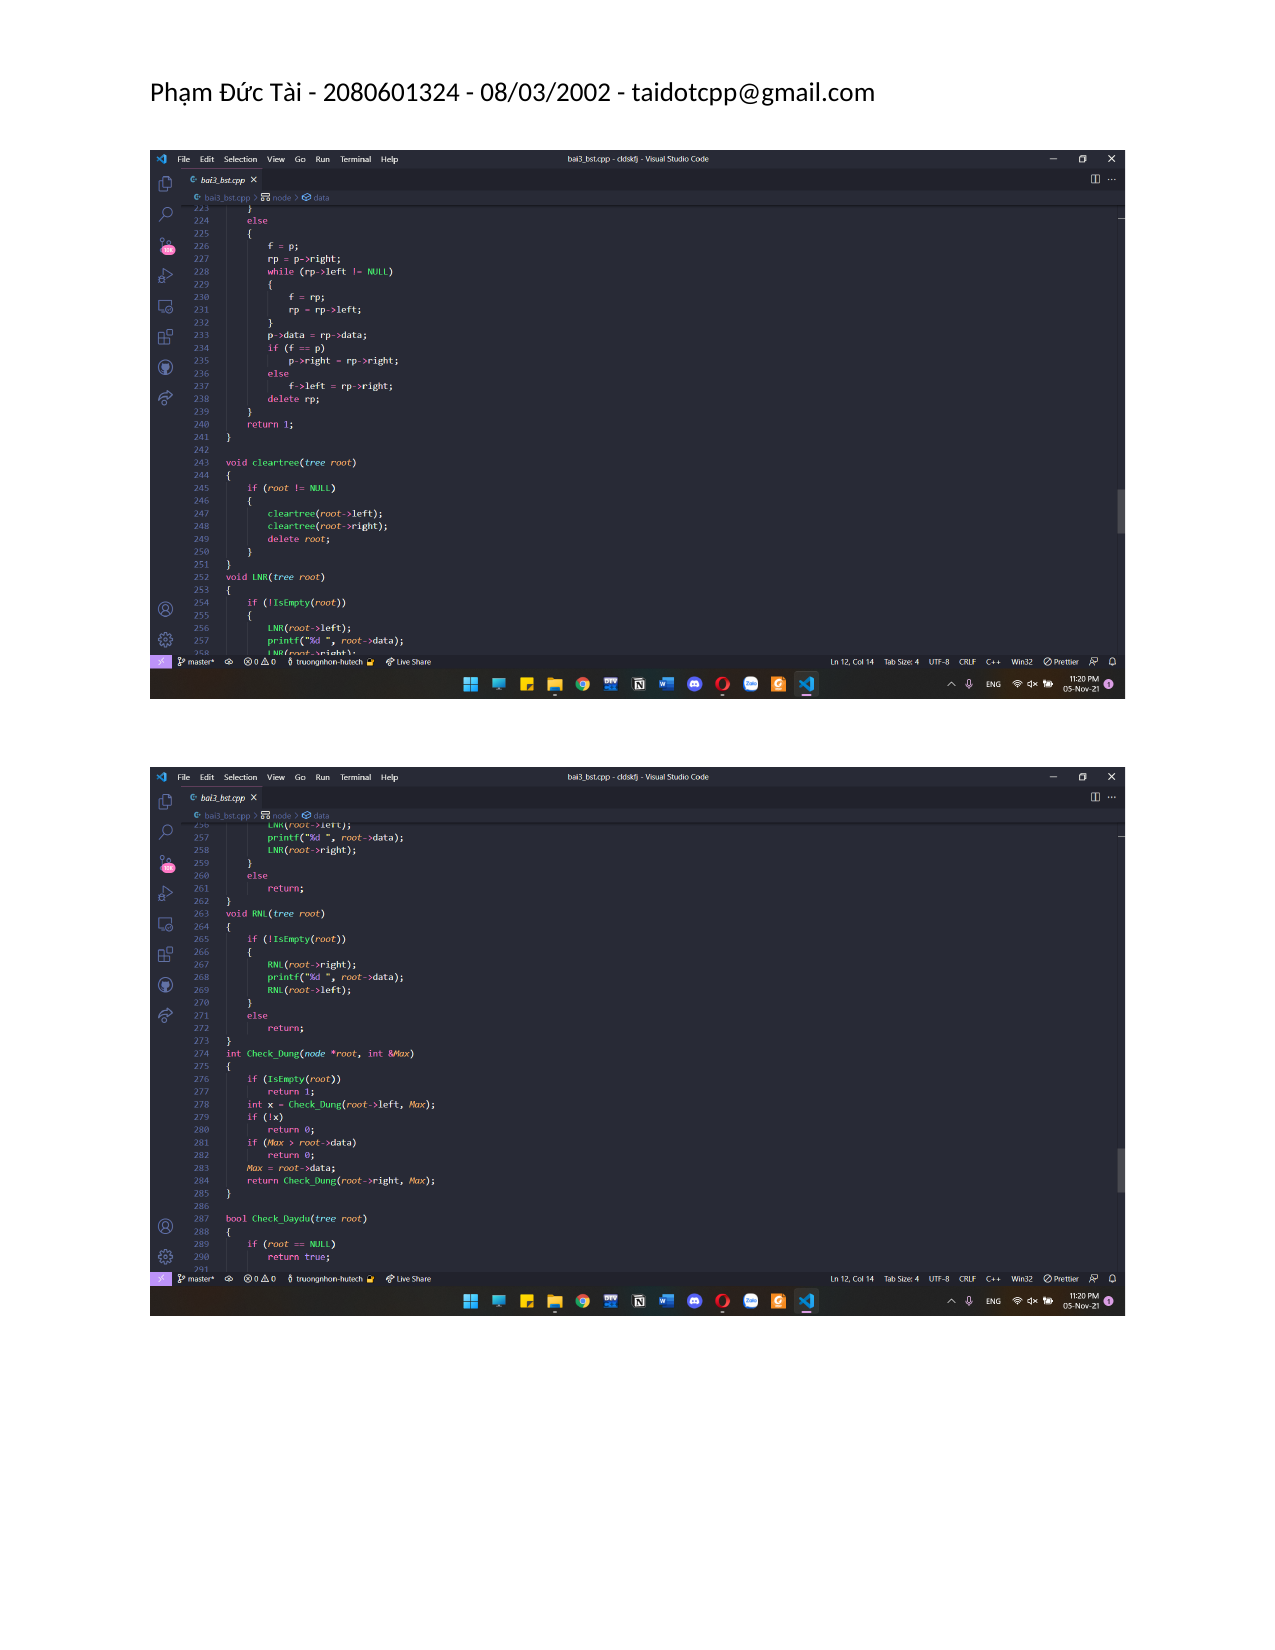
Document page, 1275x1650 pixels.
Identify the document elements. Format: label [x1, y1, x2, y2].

picture [150, 150, 1125, 699]
picture [150, 767, 1125, 1316]
